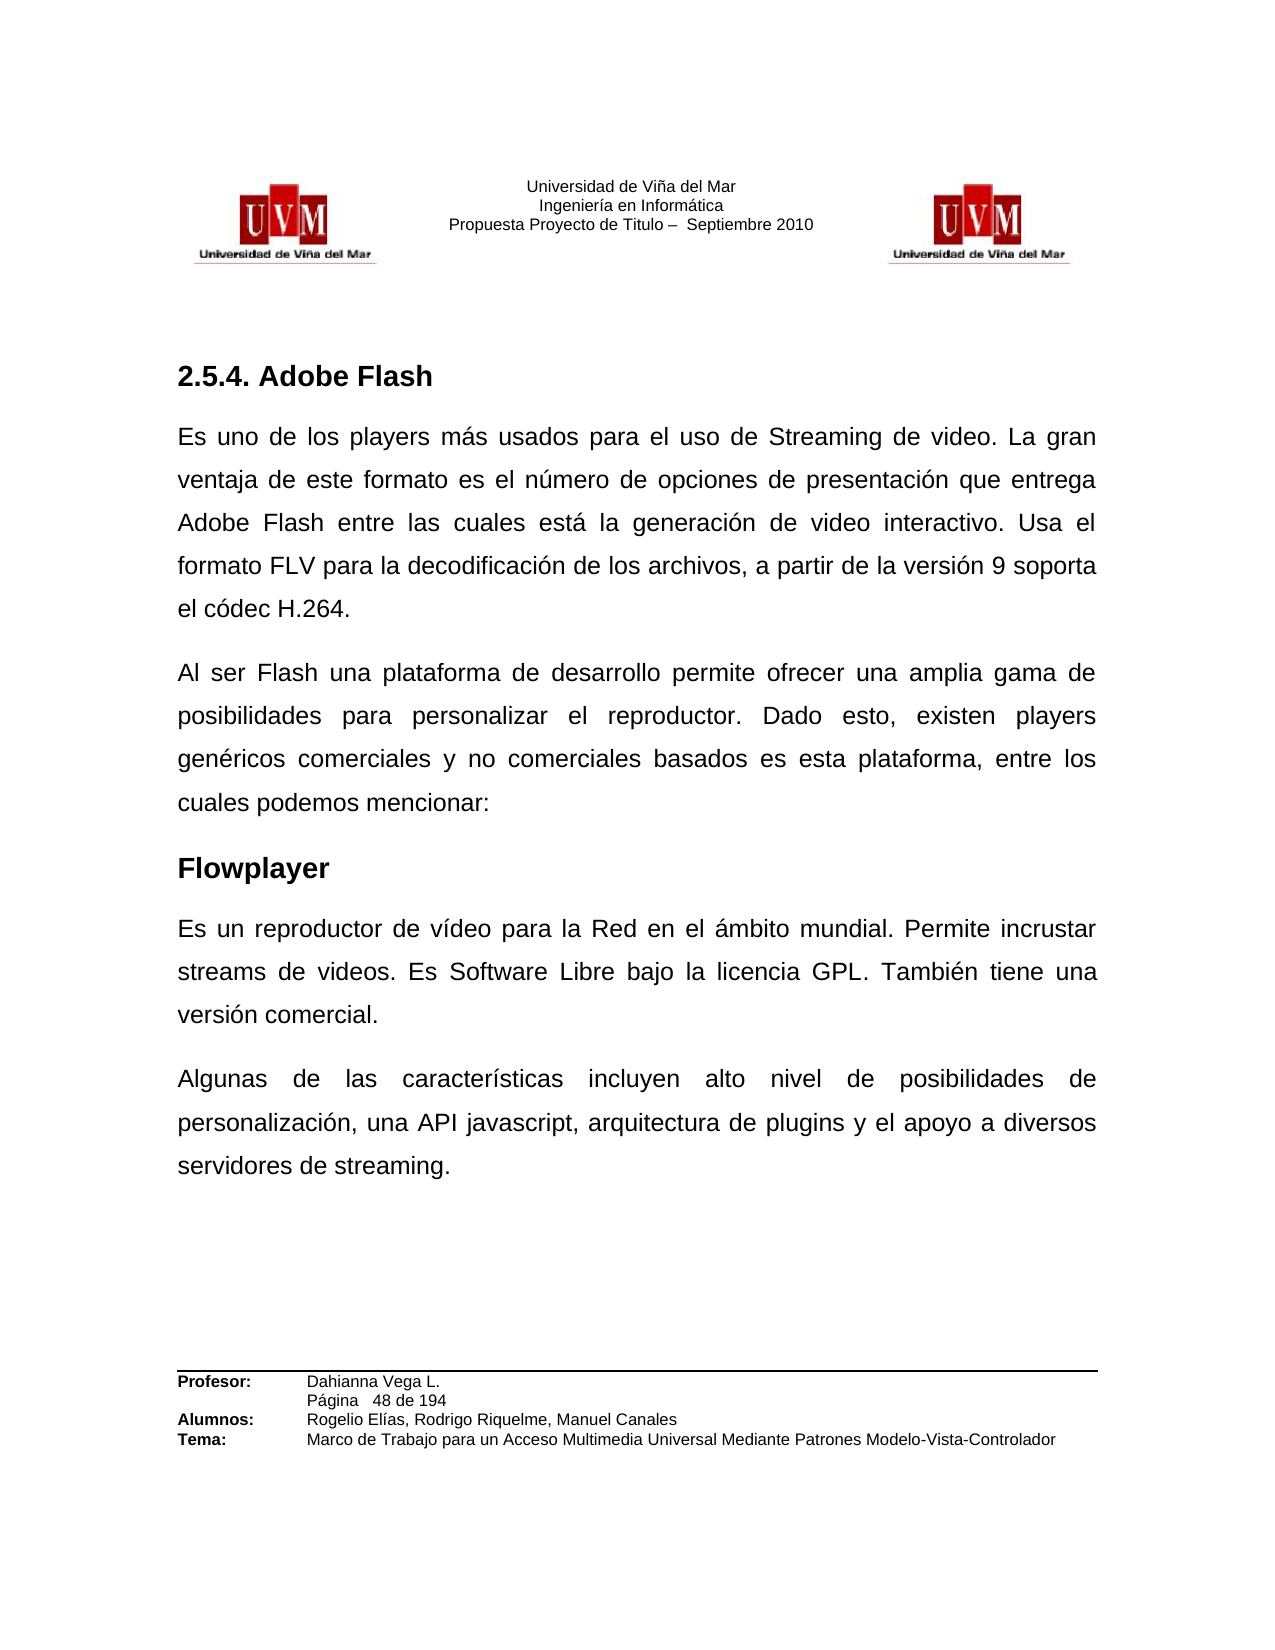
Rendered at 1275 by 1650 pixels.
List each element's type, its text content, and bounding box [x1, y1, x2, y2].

text Es uno de los players más usados para el uso de Streaming de video. La gran ventaja de este formato es el número de opciones de presentación que entrega Adobe Flash entre las cuales está la generación de video interactivo. Usa el formato FLV para la decodificación de los archivos, a partir de la versión 9 soporta el códec H.264. [177, 422, 1098, 623]
subtitle 2.5.4. Adobe Flash [177, 359, 1098, 392]
text Es un reproductor de vídeo para la Red en el ámbito mundial. Permite incrustar streams de videos. Es Software Libre bajo la licencia GPL. También tiene una versión comercial. [177, 914, 1098, 1029]
text Algunas de las características incluyen alto nivel de posibilidades de personalización, una API javascript, arquitectura de plugins y el apoyo a diversos servidores de streaming. [177, 1064, 1098, 1179]
subtitle Flowplayer [177, 851, 1098, 885]
text Al ser Flash una plataforma de desarrollo permite ofrecer una amplia gama de posibilidades para personalizar el reproductor. Dado esto, existen players genéricos comerciales y no comerciales basados es esta plataforma, entre los cuales podemos mencionar: [177, 658, 1098, 816]
picture [871, 176, 1084, 267]
picture [177, 176, 390, 267]
